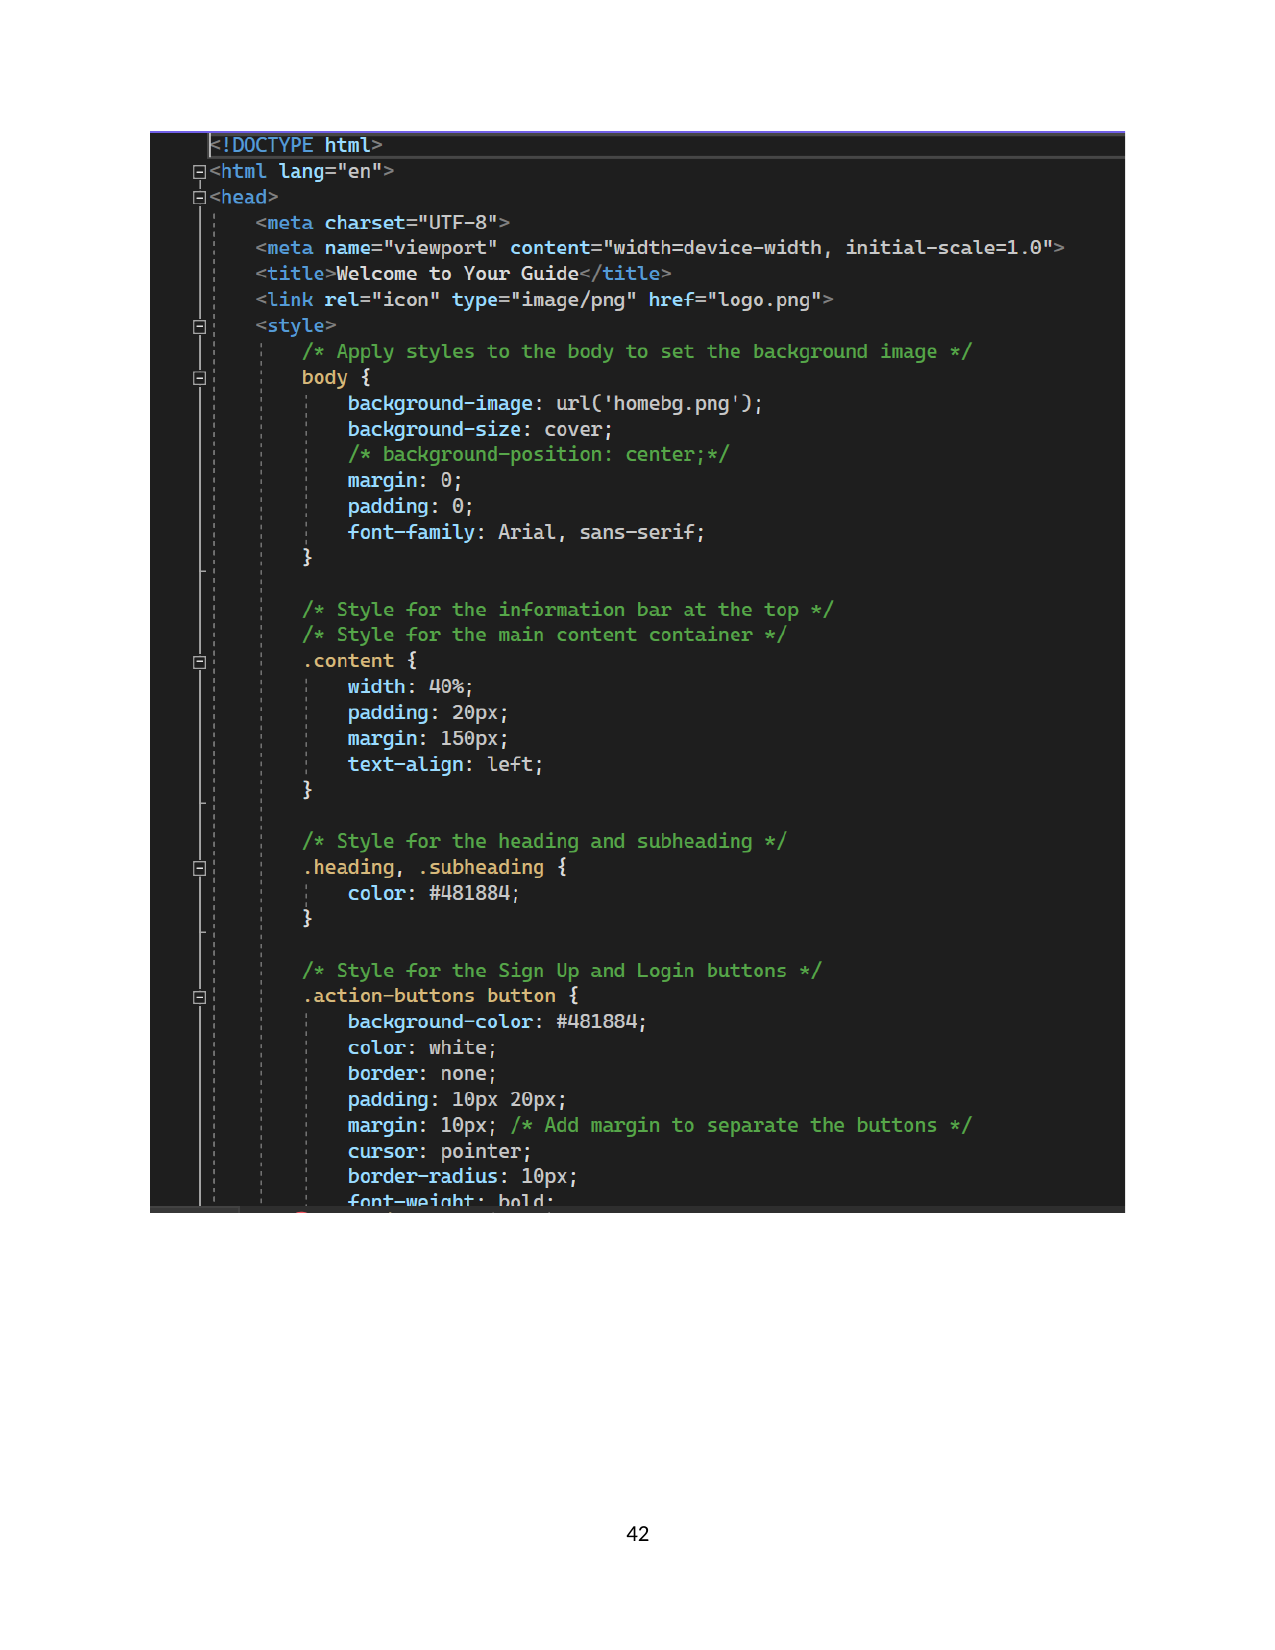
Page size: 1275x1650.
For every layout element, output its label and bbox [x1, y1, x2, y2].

picture [150, 131, 1125, 1213]
